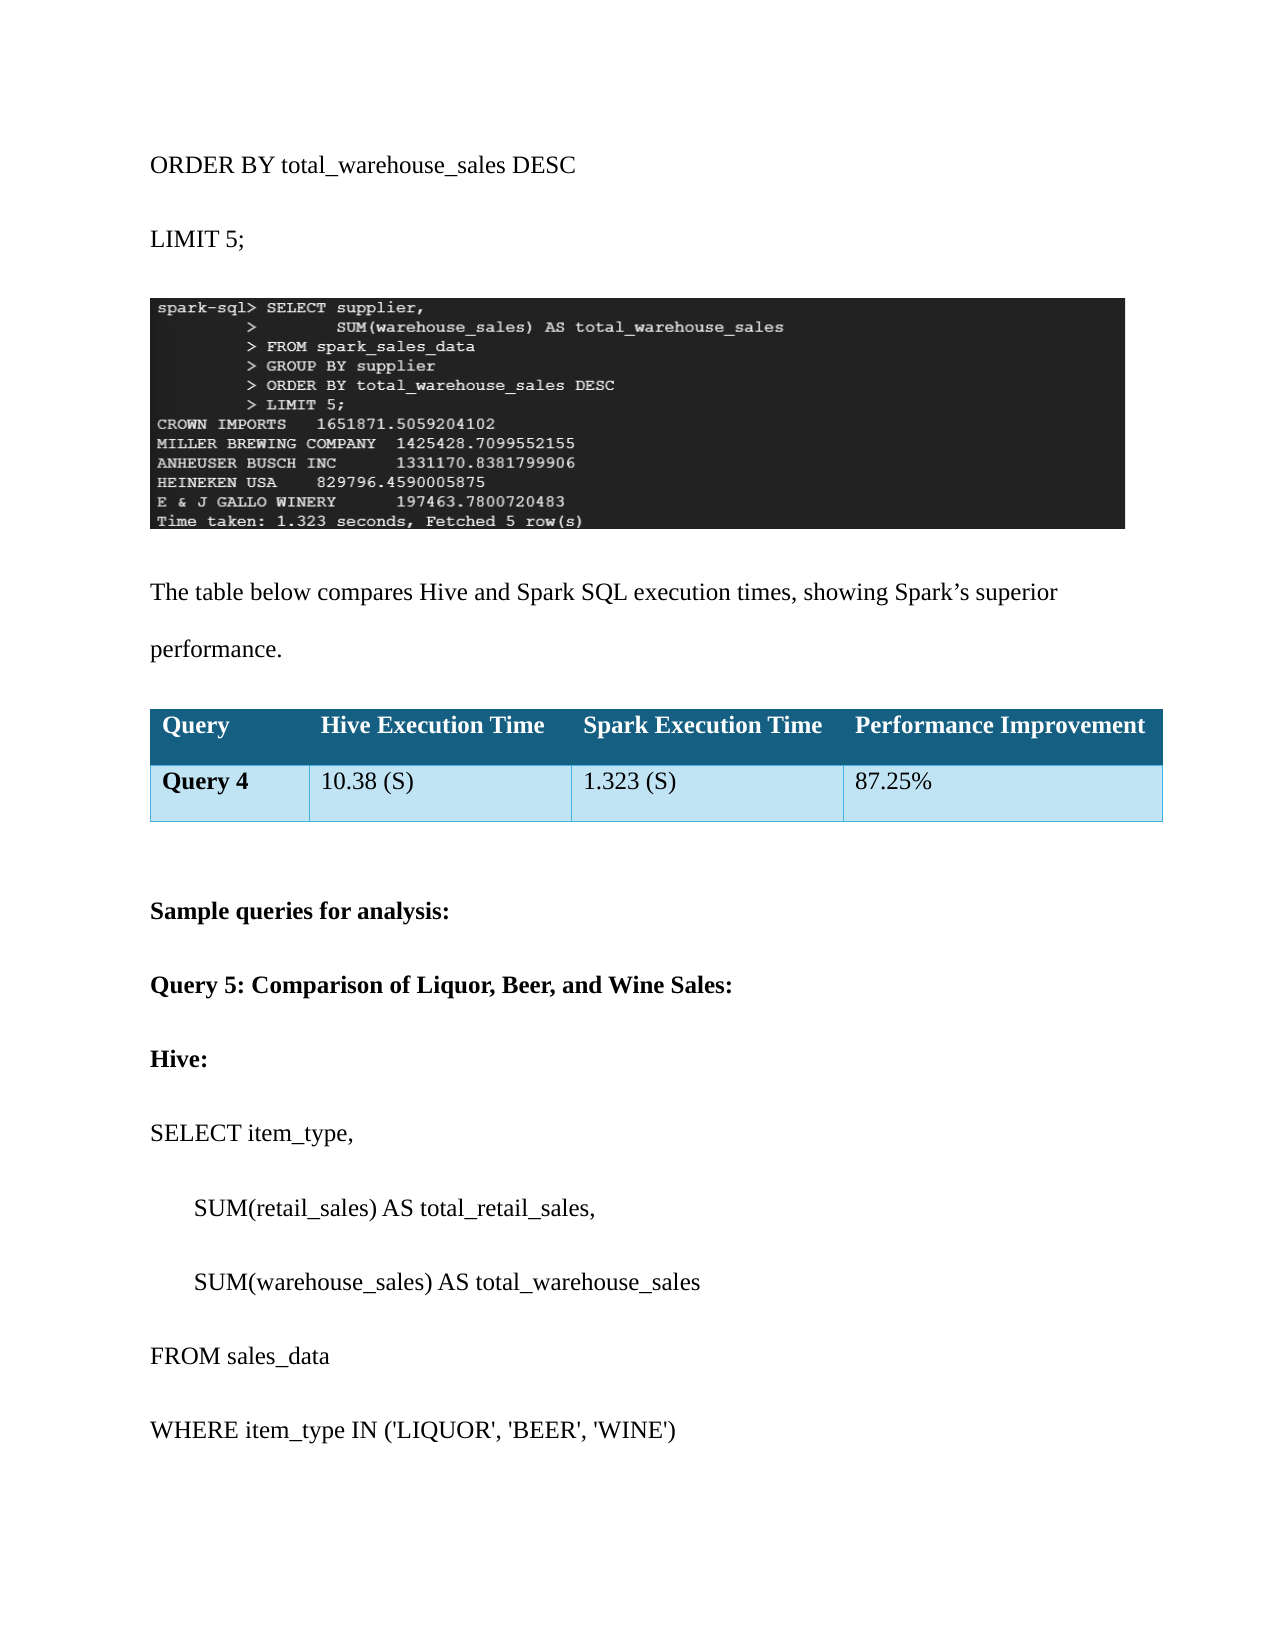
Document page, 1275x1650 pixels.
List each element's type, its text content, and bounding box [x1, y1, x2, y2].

text Sample queries for analysis: [150, 896, 1125, 925]
table_cell Query 4 [151, 766, 309, 821]
table_header Hive Execution Time [310, 710, 571, 765]
picture [150, 298, 1125, 529]
text WHERE item_type IN ('LIQUOR', 'BEER', 'WINE') [150, 1415, 1125, 1444]
text Query 5: Comparison of Liquor, Beer, and Wine Sales: [150, 970, 1125, 999]
text The table below compares Hive and Spark SQL execution times, showing Spark’s superior performance. [150, 577, 1125, 663]
table_cell 87.25% [844, 766, 1162, 821]
table_cell 1.323 (S) [572, 766, 843, 821]
text FROM sales_data [150, 1341, 1125, 1370]
text LIMIT 5; [150, 224, 1125, 253]
table_header Spark Execution Time [572, 710, 843, 765]
table_header Query [151, 710, 309, 765]
table_header Performance Improvement [844, 710, 1162, 765]
text SELECT item_type, [150, 1118, 1125, 1147]
table_cell 10.38 (S) [310, 766, 571, 821]
text SUM(retail_sales) AS total_retail_sales, [150, 1193, 1125, 1221]
text Hive: [150, 1044, 1125, 1073]
text ORDER BY total_warehouse_sales DESC [150, 150, 1125, 179]
text SUM(warehouse_sales) AS total_warehouse_sales [150, 1267, 1125, 1296]
